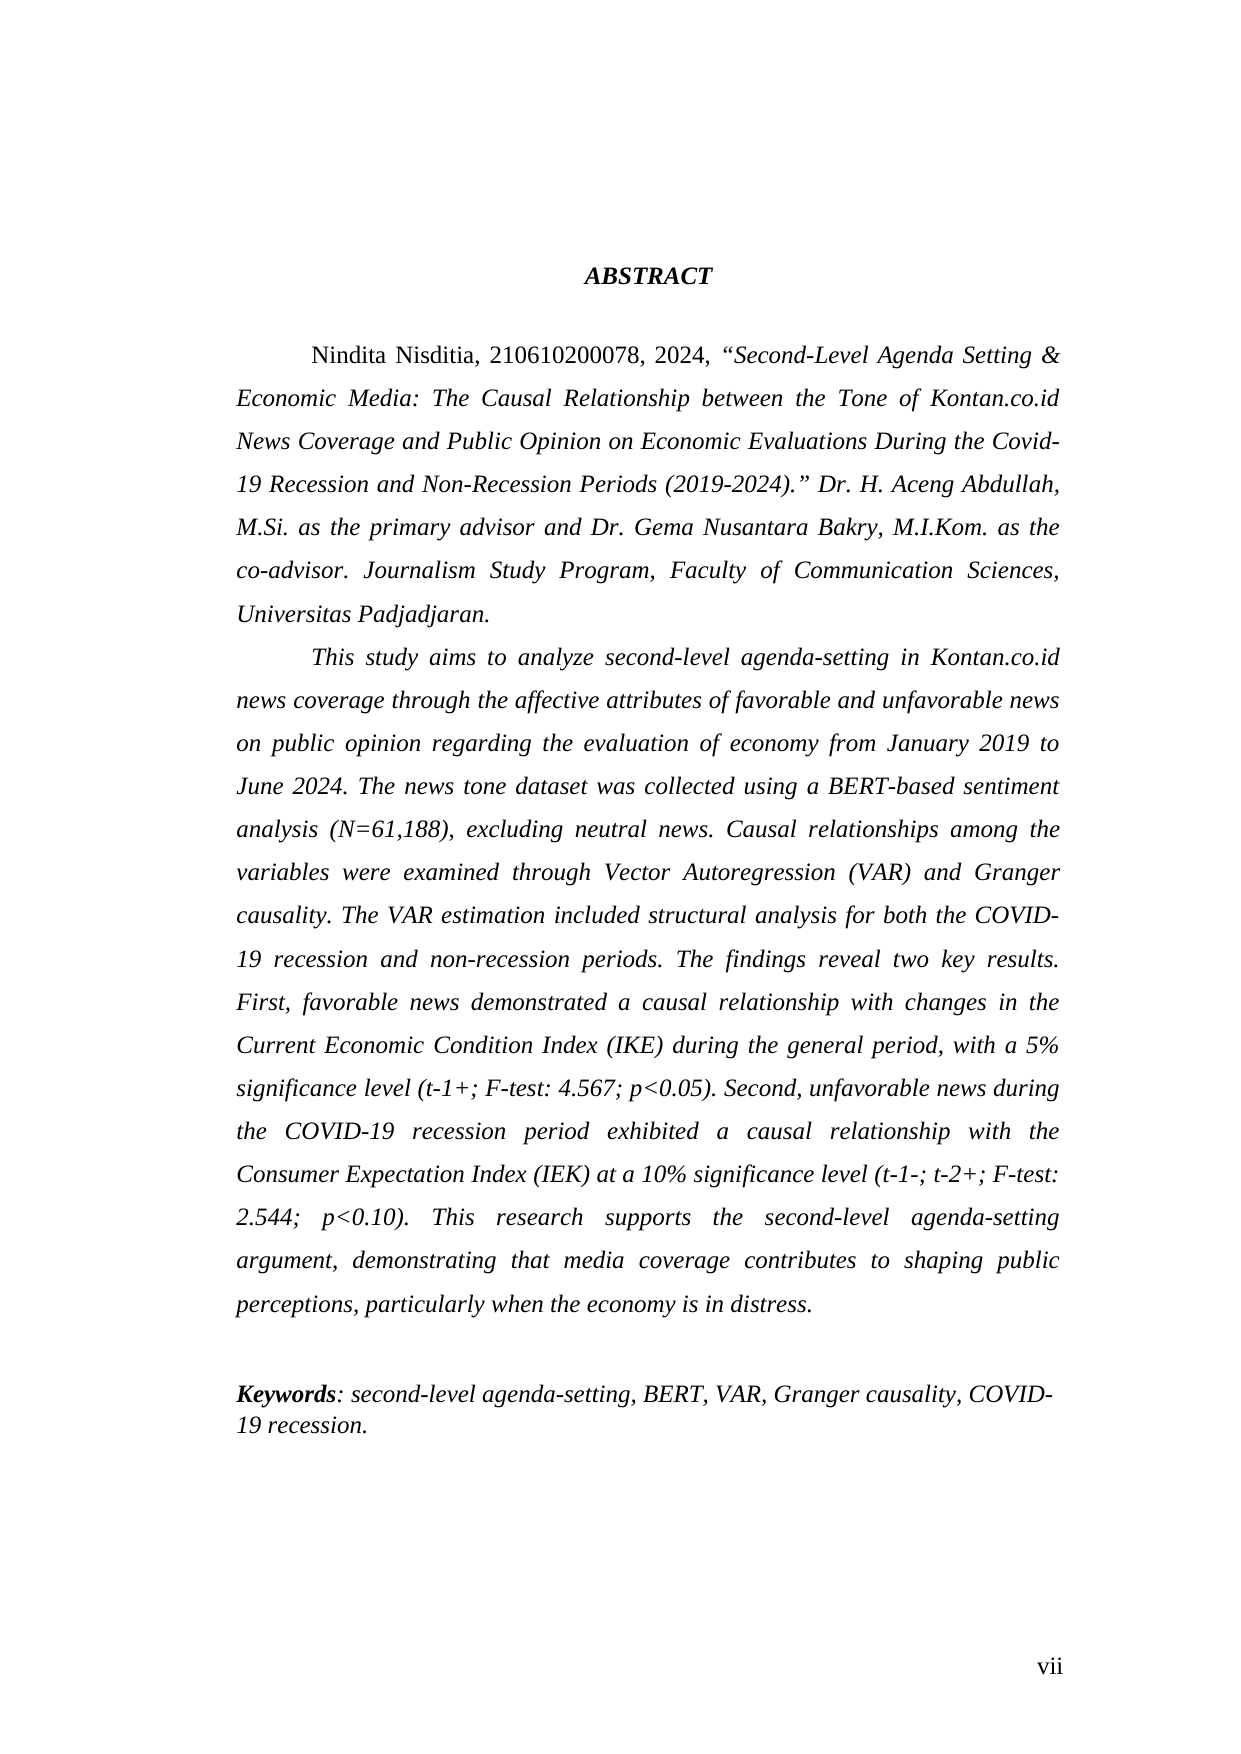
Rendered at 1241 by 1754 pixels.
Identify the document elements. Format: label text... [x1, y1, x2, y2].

text This study aims to analyze second-level agenda-setting in Kontan.co.id news coverage through the affective attributes of favorable and unfavorable news on public opinion regarding the evaluation of economy from January 2019 to June 2024. The news tone dataset was collected using a BERT-based sentiment analysis (N=61,188), excluding neutral news. Causal relationships among the variables were examined through Vector Autoregression (VAR) and Granger causality. The VAR estimation included structural analysis for both the COVID-19 recession and non-recession periods. The findings reveal two key results. First, favorable news demonstrated a causal relationship with changes in the Current Economic Condition Index (IKE) during the general period, with a 5% significance level (t-1+; F-test: 4.567; p<0.05). Second, unfavorable news during the COVID-19 recession period exhibited a causal relationship with the Consumer Expectation Index (IEK) at a 10% significance level (t-1-; t-2+; F-test: 2.544; p<0.10). This research supports the second-level agenda-setting argument, demonstrating that media coverage contributes to shaping public perceptions, particularly when the economy is in distress. [236, 642, 1063, 1317]
text Keywords: second-level agenda-setting, BERT, VAR, Granger causality, COVID-19 recession. [236, 1379, 1063, 1439]
text Nindita Nisditia, 210610200078, 2024, “Second-Level Agenda Setting & Economic Media: The Causal Relationship between the Tone of Kontan.co.id News Coverage and Public Opinion on Economic Evaluations During the Covid-19 Recession and Non-Recession Periods (2019-2024).” Dr. H. Aceng Abdullah, M.Si. as the primary advisor and Dr. Gema Nusantara Bakry, M.I.Kom. as the co-advisor. Journalism Study Program, Faculty of Communication Sciences, Universitas Padjadjaran. [236, 340, 1063, 627]
subtitle ABSTRACT [236, 261, 1063, 290]
